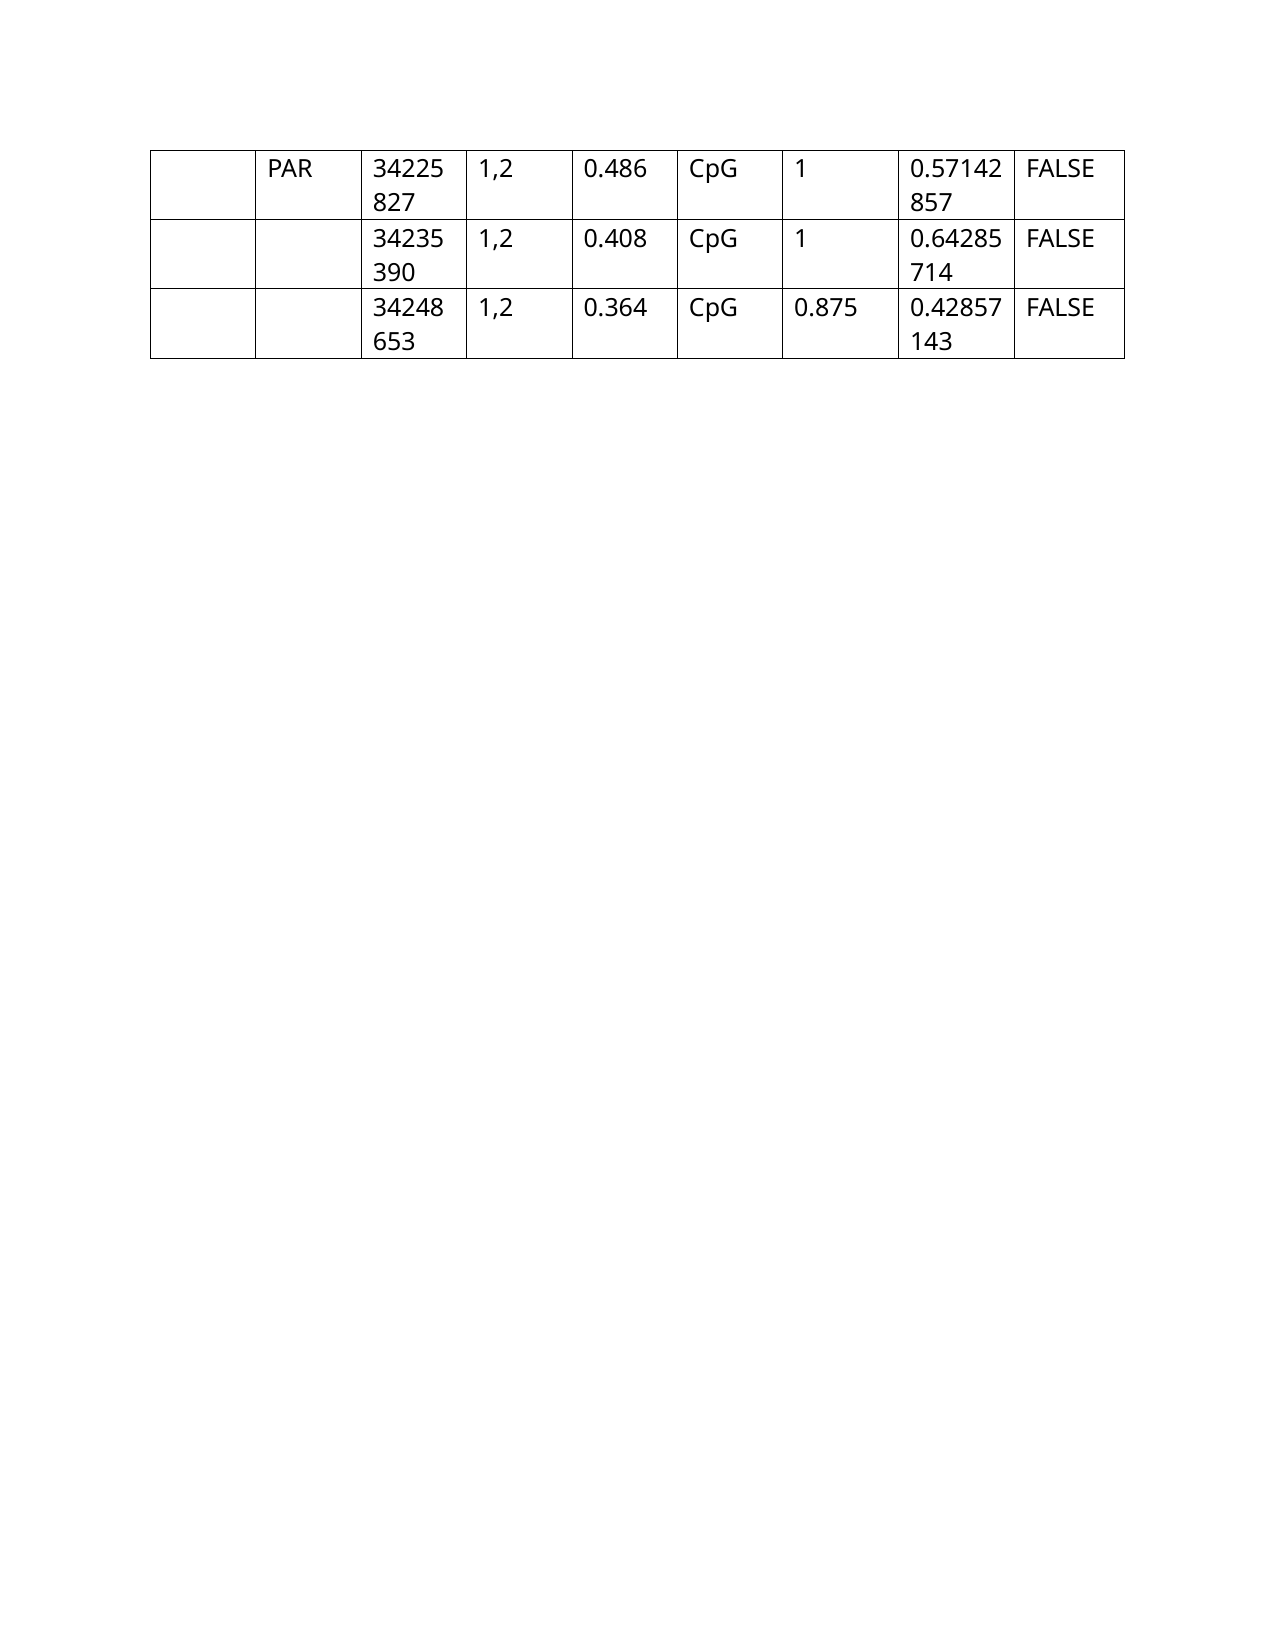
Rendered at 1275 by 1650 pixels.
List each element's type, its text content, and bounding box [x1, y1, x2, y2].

table_cell [151, 289, 255, 357]
table_cell CpG [678, 289, 782, 357]
table_cell 0.57142857 [899, 151, 1014, 219]
table_cell 0.64285714 [899, 220, 1014, 288]
table_cell FALSE [1015, 220, 1124, 288]
table_cell CpG [678, 151, 782, 219]
table_cell 0.408 [573, 220, 677, 288]
table_cell 1 [783, 220, 898, 288]
table_cell 34248653 [362, 289, 466, 357]
table_cell 1,2 [467, 151, 572, 219]
table_cell 1 [783, 151, 898, 219]
table_cell 34225827 [362, 151, 466, 219]
table_cell CpG [678, 220, 782, 288]
table_cell FALSE [1015, 151, 1124, 219]
table_cell [151, 151, 255, 219]
table_cell FALSE [1015, 289, 1124, 357]
table_cell [256, 289, 361, 357]
table_cell PAR [256, 151, 361, 219]
table_cell 1,2 [467, 220, 572, 288]
table_cell 0.364 [573, 289, 677, 357]
table_cell [151, 220, 255, 288]
table_cell [256, 220, 361, 288]
table_cell 0.486 [573, 151, 677, 219]
table_cell 1,2 [467, 289, 572, 357]
table_cell 0.42857143 [899, 289, 1014, 357]
table_cell 0.875 [783, 289, 898, 357]
table_cell 34235390 [362, 220, 466, 288]
